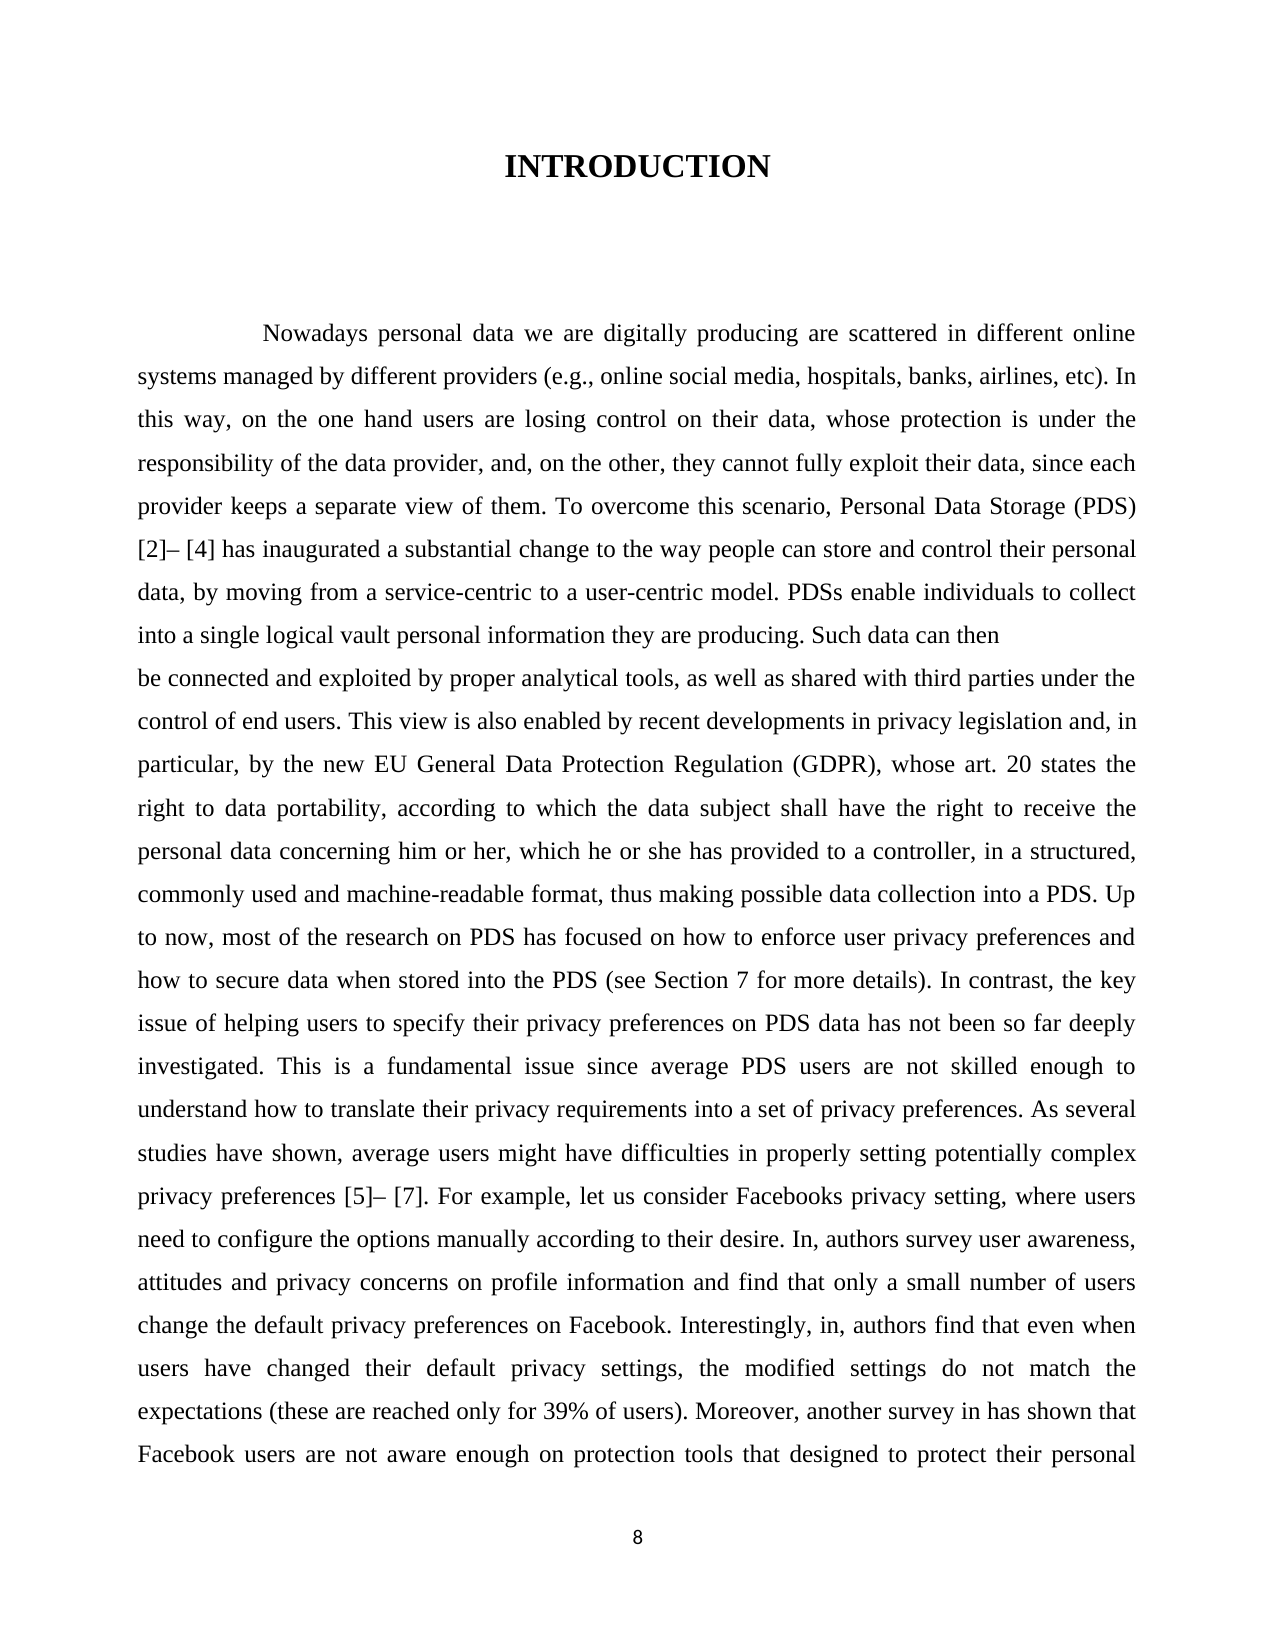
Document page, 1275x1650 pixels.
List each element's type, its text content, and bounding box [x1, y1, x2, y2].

text INTRODUCTION [137, 146, 1137, 184]
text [137, 663, 1137, 1468]
text Nowadays personal data we are digitally producing are scattered in different online systems managed by different providers (e.g., online social media, hospitals, banks, airlines, etc). In this way, on the one hand users are losing control on their data, whose protection is under the responsibility of the data provider, and, on the other, they cannot fully exploit their data, since each provider keeps a separate view of them. To overcome this scenario, Personal Data Storage (PDS) [2]– [4] has inaugurated a substantial change to the way people can store and control their personal data, by moving from a service-centric to a user-centric model. PDSs enable individuals to collect into a single logical vault personal information they are producing. Such data can then [137, 318, 1137, 649]
